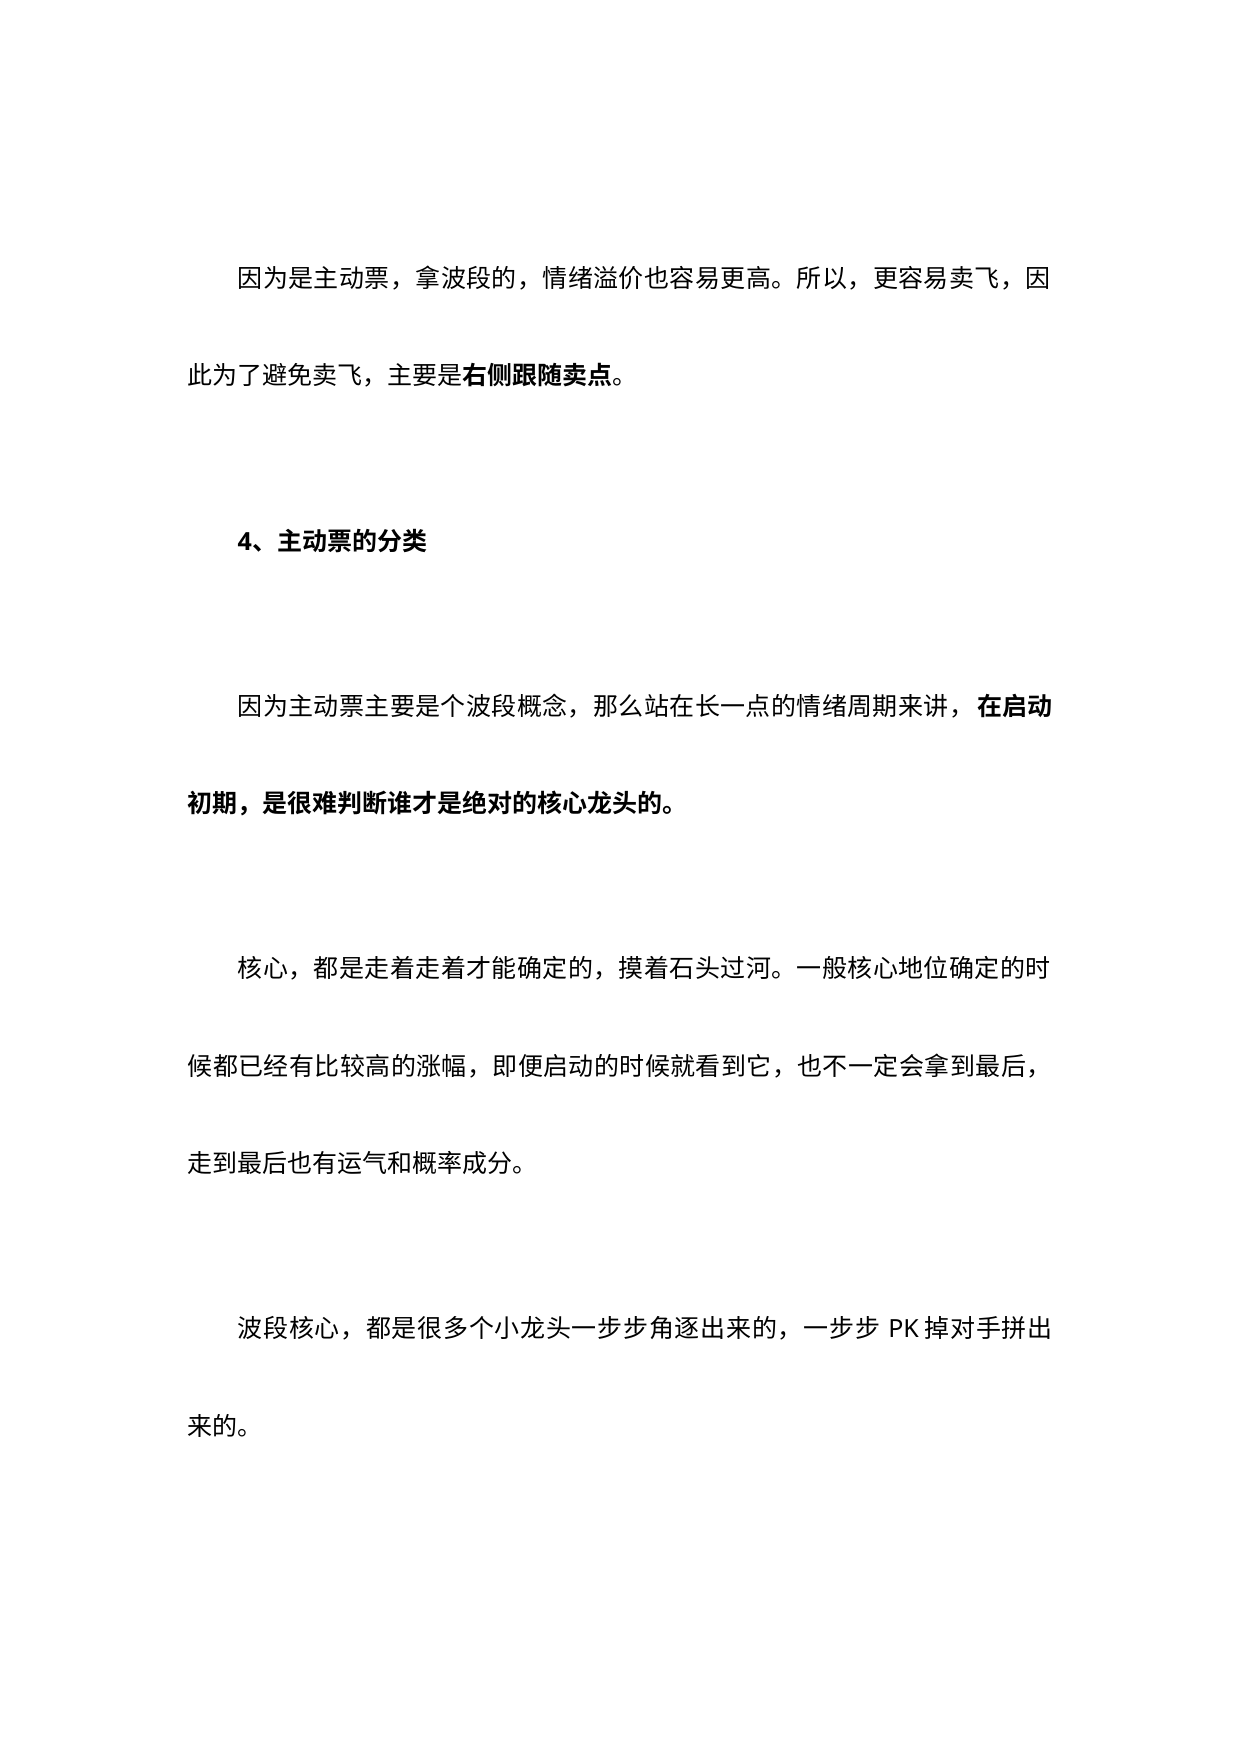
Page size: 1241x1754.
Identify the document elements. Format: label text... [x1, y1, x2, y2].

text 因为主动票主要是个波段概念，那么站在长一点的情绪周期来讲，在启动初期，是很难判断谁才是绝对的核心龙头的。 [187, 672, 1053, 834]
text 因为是主动票，拿波段的，情绪溢价也容易更高。所以，更容易卖飞，因此为了避免卖飞，主要是右侧跟随卖点。 [187, 244, 1053, 406]
text 波段核心，都是很多个小龙头一步步角逐出来的，一步步PK掉对手拼出来的。 [187, 1294, 1053, 1457]
text 核心，都是走着走着才能确定的，摸着石头过河。一般核心地位确定的时候都已经有比较高的涨幅，即便启动的时候就看到它，也不一定会拿到最后，走到最后也有运气和概率成分。 [187, 934, 1053, 1194]
text 4、主动票的分类 [187, 507, 1053, 572]
